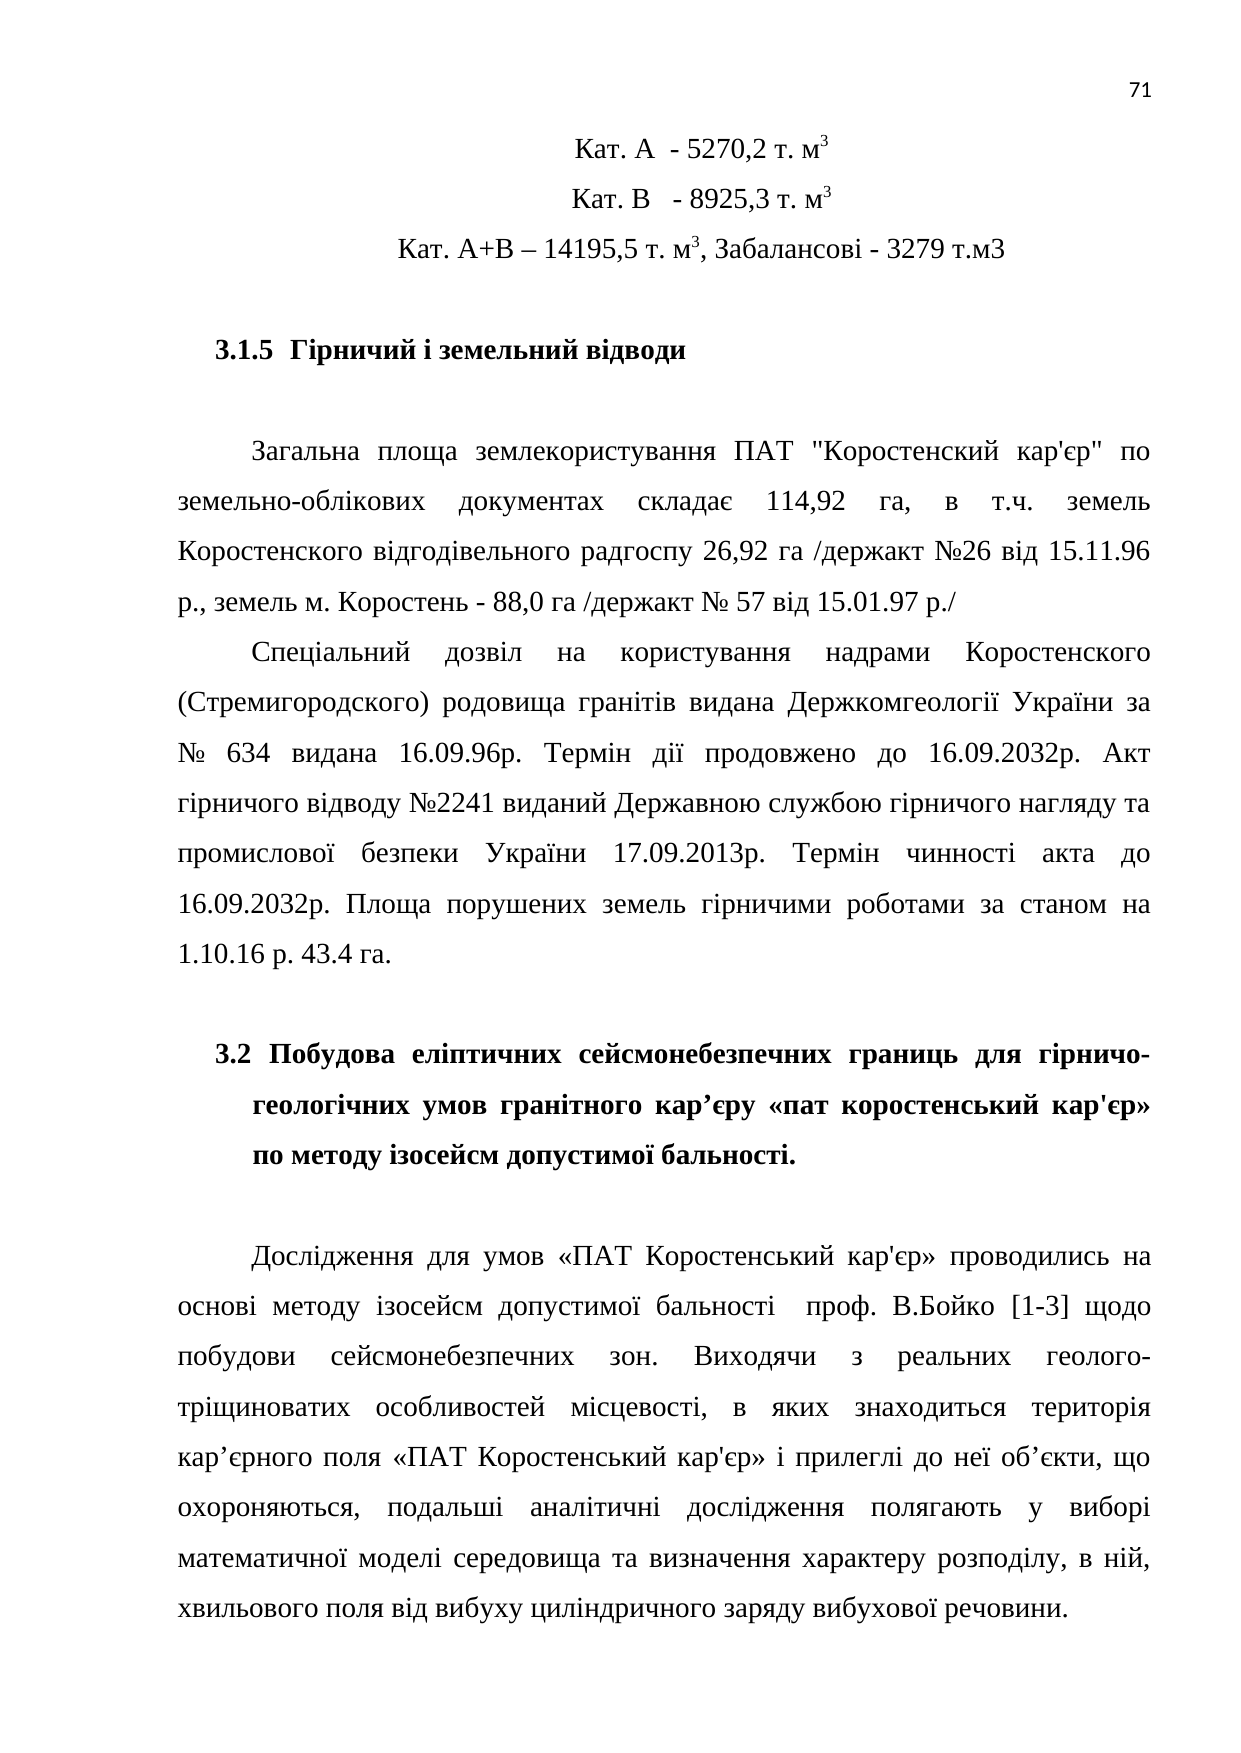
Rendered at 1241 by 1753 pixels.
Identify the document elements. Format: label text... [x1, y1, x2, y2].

text Дослідження для умов «ПАТ Коростенський кар'єр» проводились на основі методу ізосейсм допустимої бальності проф. В.Бойко [1-3] щодо побудови сейсмонебезпечних зон. Виходячи з реальних геолого-тріщиноватих особливостей місцевості, в яких знаходиться територія кар’єрного поля «ПАТ Коростенський кар'єр» і прилеглі до неї об’єкти, що охороняються, подальші аналітичні дослідження полягають у виборі математичної моделі середовища та визначення характеру розподілу, в ній, хвильового поля від вибуху циліндричного заряду вибухової речовини. [177, 1238, 1152, 1624]
text Загальна площа землекористування ПАТ "Коростенский кар'єр" по земельно-облікових документах складає , в т.ч. земель Коростенского відгодівельного радгоспу /держакт №26 від 15.11.96 р., земель м. Коростень - /держакт № 57 від 15.01.97 р./ [177, 433, 1152, 617]
text Кат. А - 5270,2 т. м3 [177, 131, 1152, 164]
list Гірничий і земельний відводи [215, 332, 1152, 366]
text Кат. В - 8925,3 т. м3 [177, 181, 1152, 215]
text Спеціальний дозвіл на користування надрами Коростенского (Стремигородского) родовища гранітів видана Держкомгеології України за № 634 видана 16.09.96р. Термін дії продовжено до 16.09.2032р. Акт гірничого відводу №2241 виданий Державною службою гірничого нагляду та промислової безпеки України 17.09.2013р. Термін чинності акта до 16.09.2032р. Площа порушених земель гірничими роботами за станом на 1.10.16 р. . [177, 634, 1152, 969]
text Кат. А+В – 14195,5 т. м3, Забалансові - 3279 т.м3 [177, 232, 1152, 265]
list Побудова еліптичних сейсмонебезпечних границь для гірничо-геологічних умов гранітного кар’єру «пат коростенський кар'єр» по методу ізосейсм допустимої бальності. [215, 1037, 1152, 1171]
